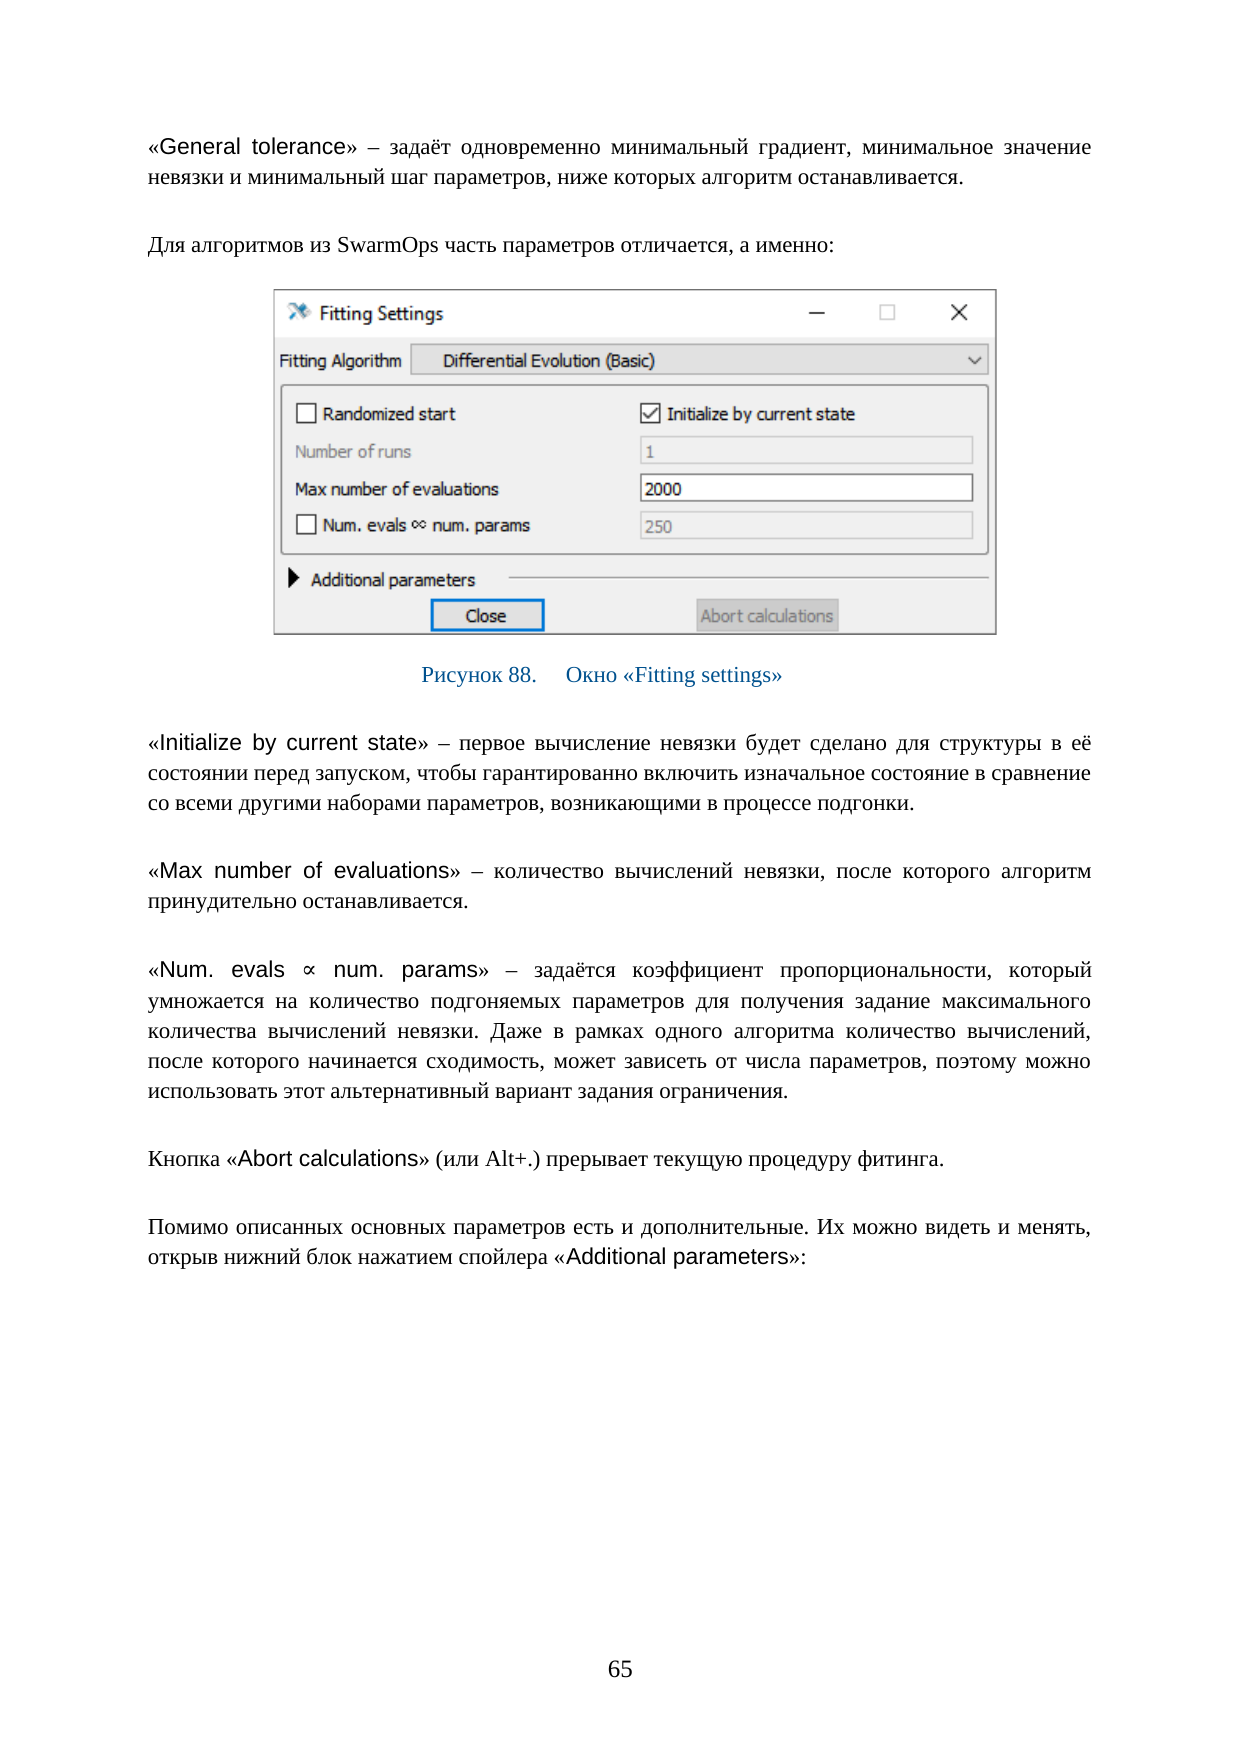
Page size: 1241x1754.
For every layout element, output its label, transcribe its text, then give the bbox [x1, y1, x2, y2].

text «General tolerance» – задаёт одновременно минимальный градиент, минимальное значение невязки и минимальный шаг параметров, ниже которых алгоритм останавливается. [148, 133, 1093, 189]
text Помимо описанных основных параметров есть и дополнительные. Их можно видеть и менять, открыв нижний блок нажатием спойлера «Additional parameters»: [148, 1213, 1093, 1269]
text «Initialize by current state» – первое вычисление невязки будет сделано для структуры в её состоянии перед запуском, чтобы гарантированно включить изначальное состояние в сравнение со всеми другими наборами параметров, возникающими в процессе подгонки. [148, 729, 1093, 816]
text Кнопка «Abort calculations» (или Alt+.) прерывает текущую процедуру фитинга. [148, 1145, 1093, 1171]
text Для алгоритмов из SwarmOps часть параметров отличается, а именно: [148, 231, 1093, 257]
text «Num. evals ∝ num. params» – задаётся коэффициент пропорциональности, который умножается на количество подгоняемых параметров для получения задание максимального количества вычислений невязки. Даже в рамках одного алгоритма количество вычислений, после которого начинается сходимость, может зависеть от числа параметров, поэтому можно использовать этот альтернативный вариант задания ограничения. [148, 955, 1093, 1104]
text «Max number of evaluations» – количество вычислений невязки, после которого алгоритм принудительно останавливается. [148, 857, 1093, 914]
picture [273, 289, 997, 635]
